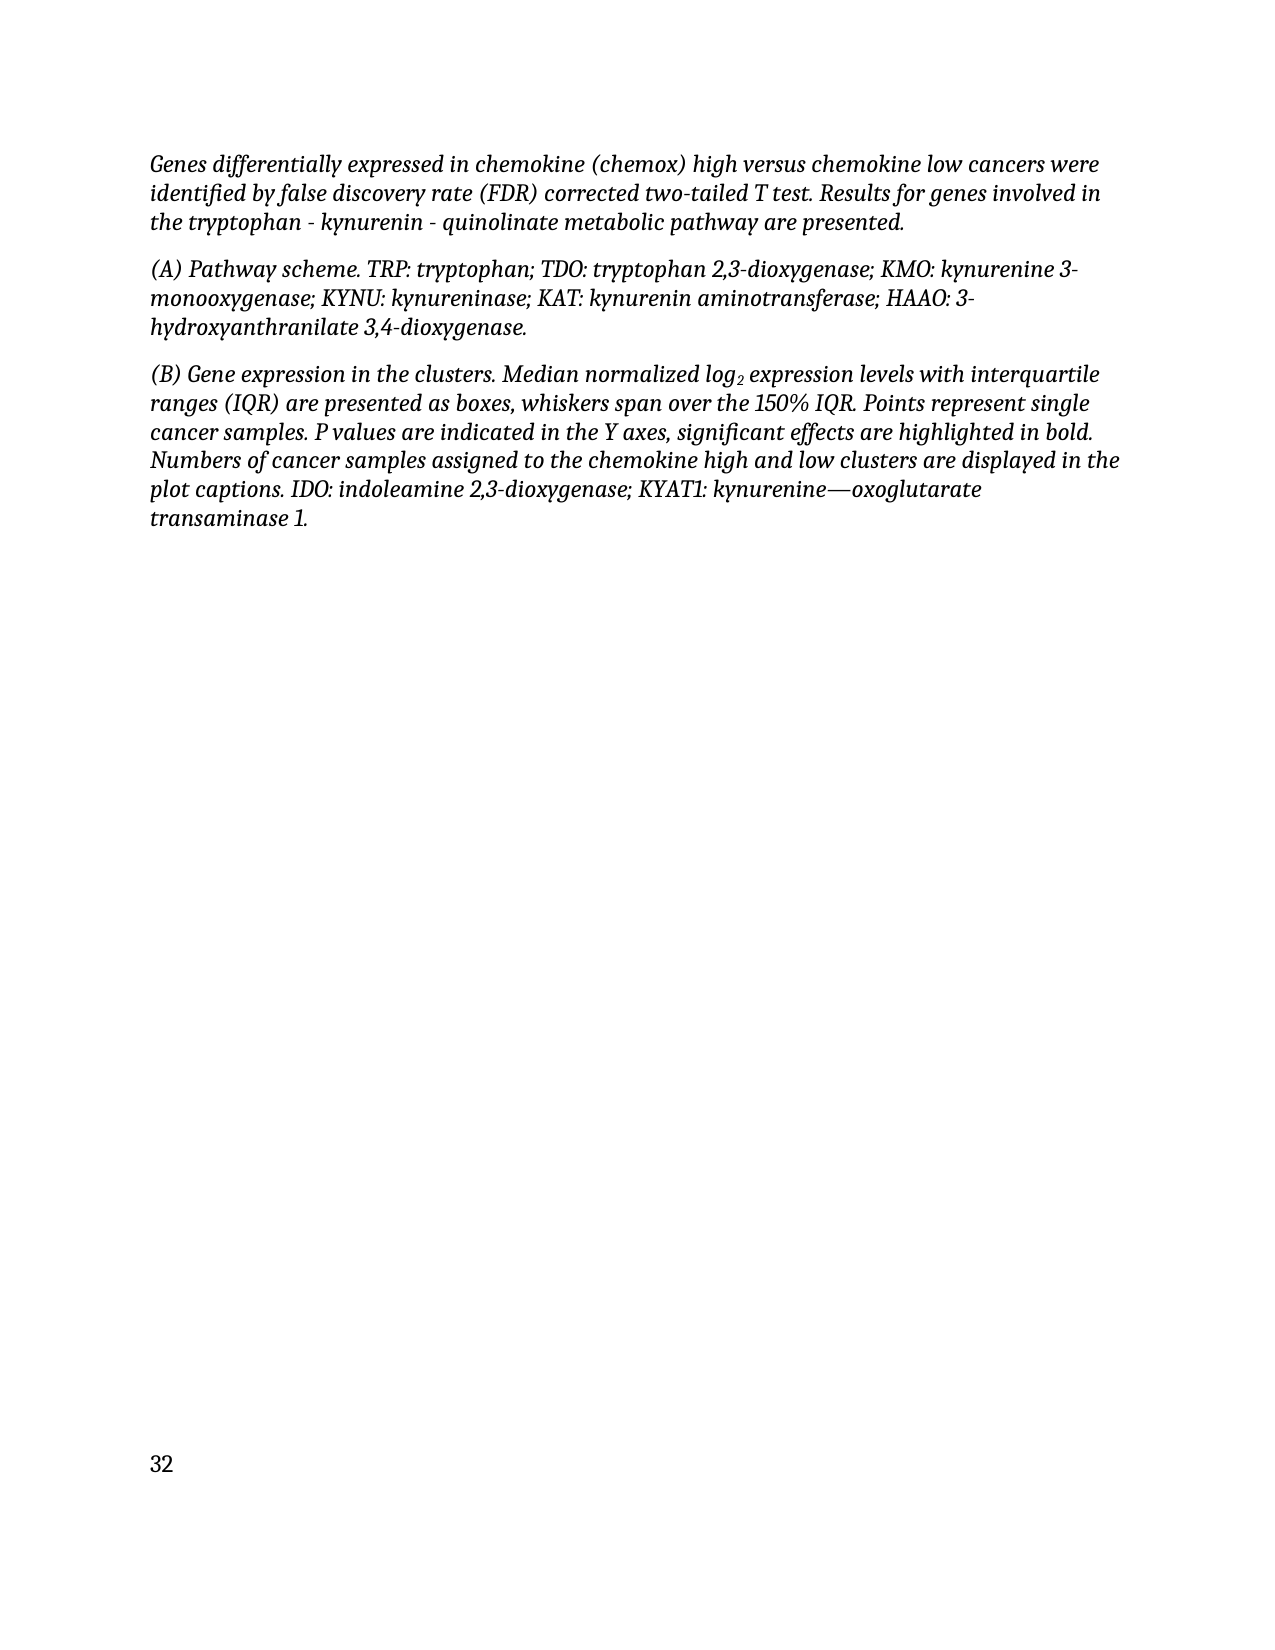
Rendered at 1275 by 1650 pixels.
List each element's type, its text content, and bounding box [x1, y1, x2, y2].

text Genes differentially expressed in chemokine (chemox) high versus chemokine low cancers were identified by false discovery rate (FDR) corrected two-tailed T test. Results for genes involved in the tryptophan - kynurenin - quinolinate metabolic pathway are presented. [150, 150, 1125, 236]
text (B) Gene expression in the clusters. Median normalized log2 expression levels with interquartile ranges (IQR) are presented as boxes, whiskers span over the 150% IQR. Points represent single cancer samples. P values are indicated in the Y axes, significant effects are highlighted in bold. Numbers of cancer samples assigned to the chemokine high and low clusters are displayed in the plot captions. IDO: indoleamine 2,3-dioxygenase; KYAT1: kynurenine—oxoglutarate transaminase 1. [150, 360, 1125, 532]
text (A) Pathway scheme. TRP: tryptophan; TDO: tryptophan 2,3-dioxygenase; KMO: kynurenine 3-monooxygenase; KYNU: kynureninase; KAT: kynurenin aminotransferase; HAAO: 3-hydroxyanthranilate 3,4-dioxygenase. [150, 255, 1125, 341]
